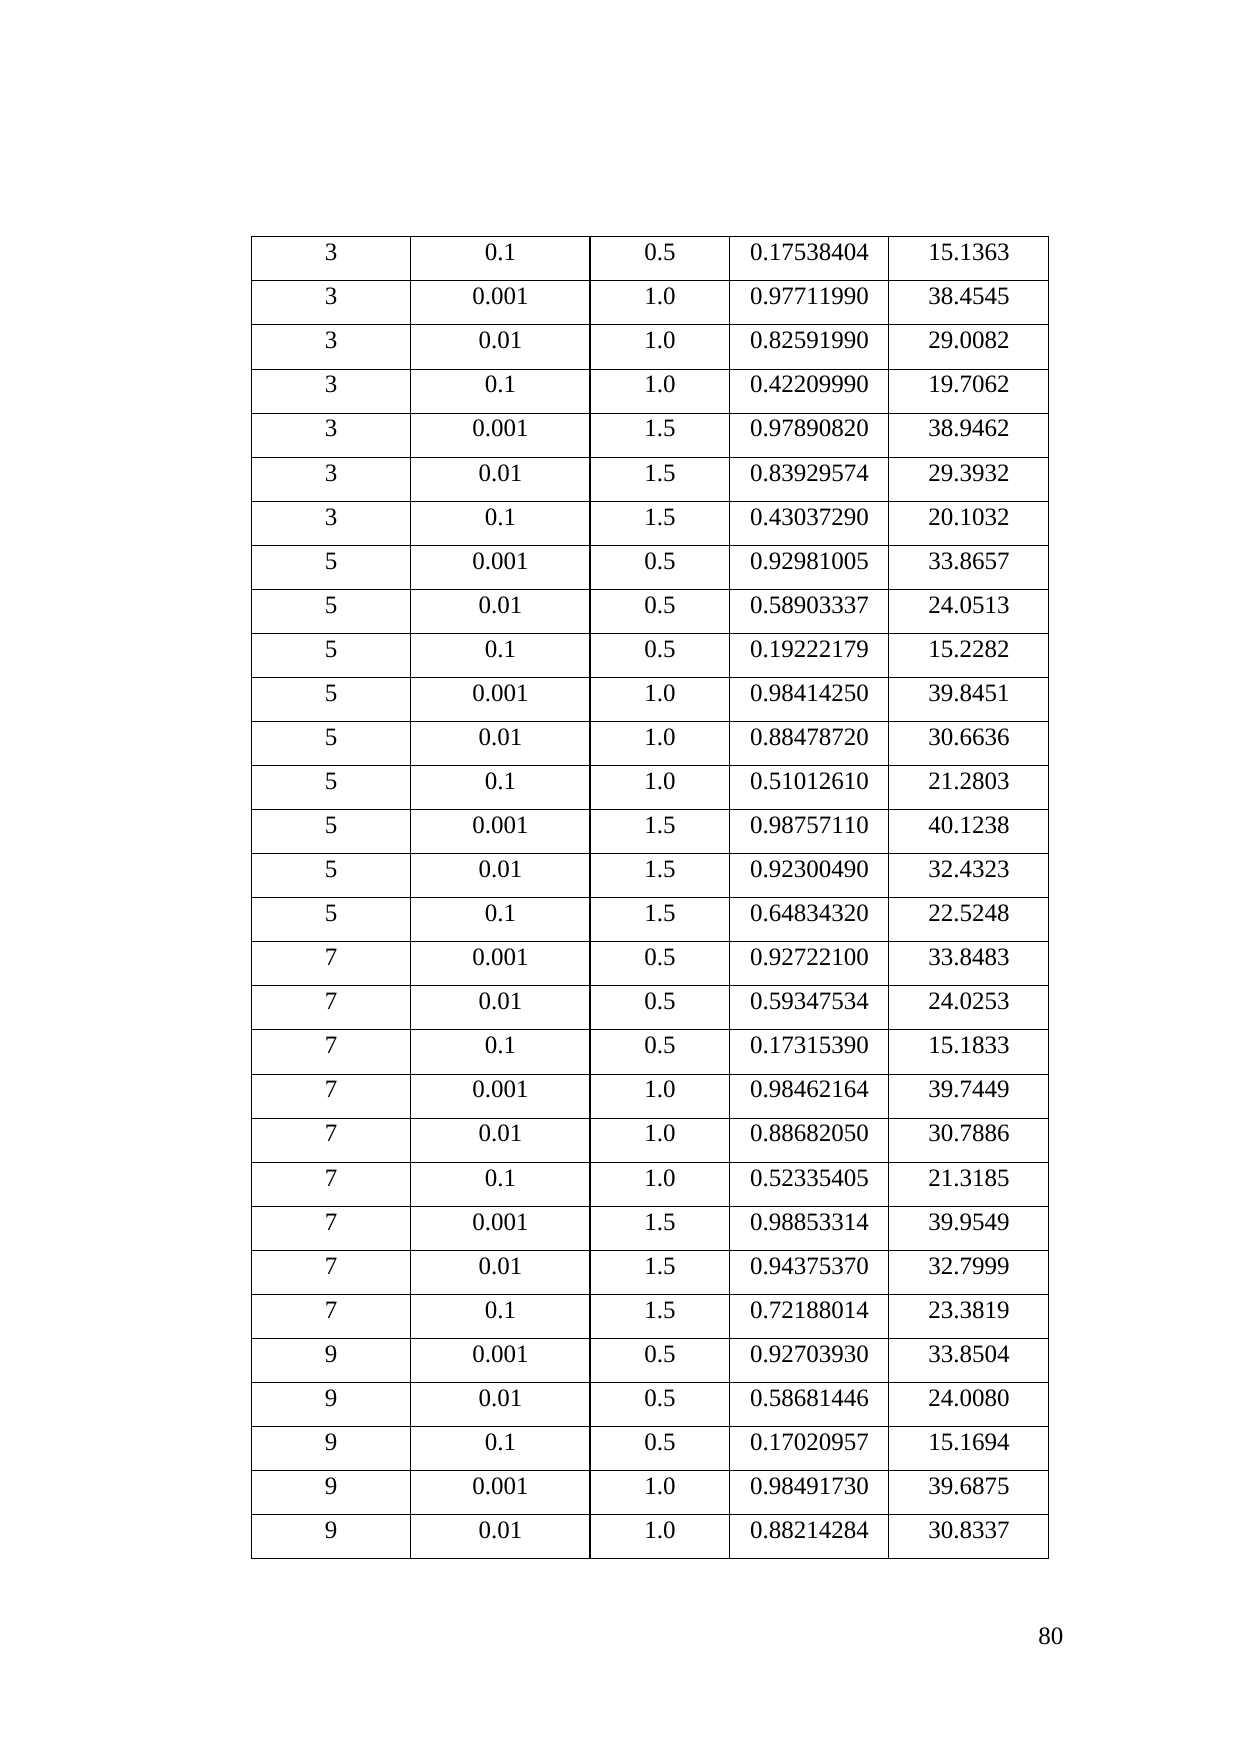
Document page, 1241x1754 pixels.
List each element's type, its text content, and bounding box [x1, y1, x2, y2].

table_cell 0.1 [411, 502, 589, 545]
table_cell 1.0 [591, 325, 729, 368]
table_cell 9 [252, 1383, 410, 1426]
table_cell 1.5 [591, 502, 729, 545]
table_cell 29.0082 [889, 325, 1048, 368]
table_cell 1.0 [591, 722, 729, 765]
table_cell 0.001 [411, 1075, 589, 1117]
table_cell 0.98414250 [730, 678, 888, 721]
table_cell 23.3819 [889, 1295, 1048, 1338]
table_cell 24.0080 [889, 1383, 1048, 1426]
table_cell 24.0253 [889, 986, 1048, 1029]
table_cell 0.1 [411, 1030, 589, 1073]
table_cell 0.01 [411, 590, 589, 633]
table_cell 0.01 [411, 325, 589, 368]
table_cell 0.01 [411, 722, 589, 765]
table_cell 1.0 [591, 766, 729, 809]
table_cell 0.5 [591, 237, 729, 280]
table_cell 3 [252, 370, 410, 412]
table_cell 33.8657 [889, 546, 1048, 589]
table_cell 3 [252, 458, 410, 501]
table_cell 1.5 [591, 898, 729, 941]
table_cell 21.3185 [889, 1163, 1048, 1206]
table_cell 0.92981005 [730, 546, 888, 589]
table_cell 0.17020957 [730, 1427, 888, 1470]
table_cell 5 [252, 810, 410, 853]
table_cell 0.42209990 [730, 370, 888, 412]
table_cell 0.92722100 [730, 942, 888, 985]
table_cell 0.19222179 [730, 634, 888, 677]
table_cell 32.7999 [889, 1251, 1048, 1294]
table_cell 0.64834320 [730, 898, 888, 941]
table_cell 1.0 [591, 678, 729, 721]
table_cell 0.5 [591, 1339, 729, 1382]
table_cell 0.72188014 [730, 1295, 888, 1338]
table_cell 7 [252, 942, 410, 985]
table_cell 0.5 [591, 1427, 729, 1470]
table_cell 0.5 [591, 634, 729, 677]
table_cell 0.01 [411, 1515, 589, 1558]
table_cell 0.001 [411, 1207, 589, 1250]
table_cell 3 [252, 502, 410, 545]
table_cell 0.82591990 [730, 325, 888, 368]
table_cell 38.9462 [889, 414, 1048, 457]
table_cell 9 [252, 1515, 410, 1558]
table_cell 0.01 [411, 458, 589, 501]
table_cell 0.001 [411, 414, 589, 457]
table_cell 1.5 [591, 458, 729, 501]
table_cell 1.5 [591, 1207, 729, 1250]
table_cell 33.8504 [889, 1339, 1048, 1382]
table_cell 0.001 [411, 1339, 589, 1382]
table_cell 0.97711990 [730, 281, 888, 324]
table_cell 0.01 [411, 854, 589, 897]
table_cell 0.01 [411, 1119, 589, 1162]
table_cell 0.97890820 [730, 414, 888, 457]
table_cell 15.1694 [889, 1427, 1048, 1470]
table_cell 7 [252, 1207, 410, 1250]
table_cell 1.0 [591, 1163, 729, 1206]
table_cell 7 [252, 1119, 410, 1162]
table_cell 22.5248 [889, 898, 1048, 941]
table_cell 1.5 [591, 854, 729, 897]
table_cell 1.0 [591, 1119, 729, 1162]
table_cell 0.17315390 [730, 1030, 888, 1073]
table_cell 20.1032 [889, 502, 1048, 545]
table_cell 0.01 [411, 1383, 589, 1426]
table_cell 7 [252, 1030, 410, 1073]
table_cell 0.5 [591, 1383, 729, 1426]
table_cell 7 [252, 1251, 410, 1294]
table_cell 39.9549 [889, 1207, 1048, 1250]
table_cell 29.3932 [889, 458, 1048, 501]
table_cell 0.88214284 [730, 1515, 888, 1558]
table_cell 5 [252, 546, 410, 589]
table_cell 1.5 [591, 1251, 729, 1294]
table_cell 0.59347534 [730, 986, 888, 1029]
table_cell 39.6875 [889, 1471, 1048, 1514]
table_cell 0.94375370 [730, 1251, 888, 1294]
table_cell 30.7886 [889, 1119, 1048, 1162]
table_cell 0.51012610 [730, 766, 888, 809]
table_cell 0.88478720 [730, 722, 888, 765]
table_cell 7 [252, 1295, 410, 1338]
table_cell 5 [252, 590, 410, 633]
table_cell 1.0 [591, 281, 729, 324]
table_cell 0.001 [411, 281, 589, 324]
table_cell 30.8337 [889, 1515, 1048, 1558]
table_cell 0.98757110 [730, 810, 888, 853]
table_cell 3 [252, 281, 410, 324]
table_cell 1.0 [591, 1075, 729, 1117]
table_cell 0.001 [411, 810, 589, 853]
table_cell 0.1 [411, 766, 589, 809]
table_cell 0.92300490 [730, 854, 888, 897]
table_cell 0.83929574 [730, 458, 888, 501]
table_cell 33.8483 [889, 942, 1048, 985]
table_cell 0.88682050 [730, 1119, 888, 1162]
table_cell 0.5 [591, 986, 729, 1029]
table_cell 0.58681446 [730, 1383, 888, 1426]
table_cell 32.4323 [889, 854, 1048, 897]
table_cell 0.5 [591, 546, 729, 589]
table_cell 0.001 [411, 546, 589, 589]
table_cell 7 [252, 1075, 410, 1117]
table_cell 9 [252, 1471, 410, 1514]
table_cell 0.01 [411, 1251, 589, 1294]
table_cell 15.1833 [889, 1030, 1048, 1073]
table_cell 0.98491730 [730, 1471, 888, 1514]
table_cell 7 [252, 1163, 410, 1206]
table_cell 0.1 [411, 370, 589, 412]
table_cell 0.98853314 [730, 1207, 888, 1250]
table_cell 5 [252, 722, 410, 765]
table_cell 30.6636 [889, 722, 1048, 765]
table_cell 21.2803 [889, 766, 1048, 809]
table_cell 0.17538404 [730, 237, 888, 280]
table_cell 0.92703930 [730, 1339, 888, 1382]
table_cell 0.1 [411, 1427, 589, 1470]
table_cell 39.7449 [889, 1075, 1048, 1117]
table_cell 0.001 [411, 1471, 589, 1514]
table_cell 15.2282 [889, 634, 1048, 677]
table_cell 1.0 [591, 1515, 729, 1558]
table_cell 5 [252, 634, 410, 677]
table_cell 0.52335405 [730, 1163, 888, 1206]
table_cell 24.0513 [889, 590, 1048, 633]
table_cell 1.5 [591, 414, 729, 457]
table_cell 0.5 [591, 1030, 729, 1073]
table_cell 0.5 [591, 590, 729, 633]
table_cell 3 [252, 325, 410, 368]
table_cell 0.1 [411, 237, 589, 280]
table_cell 0.1 [411, 1163, 589, 1206]
table_cell 38.4545 [889, 281, 1048, 324]
table_cell 39.8451 [889, 678, 1048, 721]
table_cell 9 [252, 1427, 410, 1470]
table_cell 5 [252, 854, 410, 897]
table_cell 0.98462164 [730, 1075, 888, 1117]
table_cell 0.1 [411, 898, 589, 941]
table_cell 0.001 [411, 678, 589, 721]
table_cell 3 [252, 237, 410, 280]
table_cell 5 [252, 678, 410, 721]
table_cell 1.5 [591, 1295, 729, 1338]
table_cell 1.0 [591, 1471, 729, 1514]
table_cell 0.001 [411, 942, 589, 985]
table_cell 0.5 [591, 942, 729, 985]
table_cell 0.43037290 [730, 502, 888, 545]
table_cell 0.01 [411, 986, 589, 1029]
table_cell 9 [252, 1339, 410, 1382]
table_cell 1.5 [591, 810, 729, 853]
table_cell 0.1 [411, 634, 589, 677]
table_cell 5 [252, 766, 410, 809]
table_cell 0.1 [411, 1295, 589, 1338]
table_cell 40.1238 [889, 810, 1048, 853]
table_cell 19.7062 [889, 370, 1048, 412]
table_cell 3 [252, 414, 410, 457]
table_cell 0.58903337 [730, 590, 888, 633]
table_cell 1.0 [591, 370, 729, 412]
table_cell 7 [252, 986, 410, 1029]
table_cell 15.1363 [889, 237, 1048, 280]
table_cell 5 [252, 898, 410, 941]
